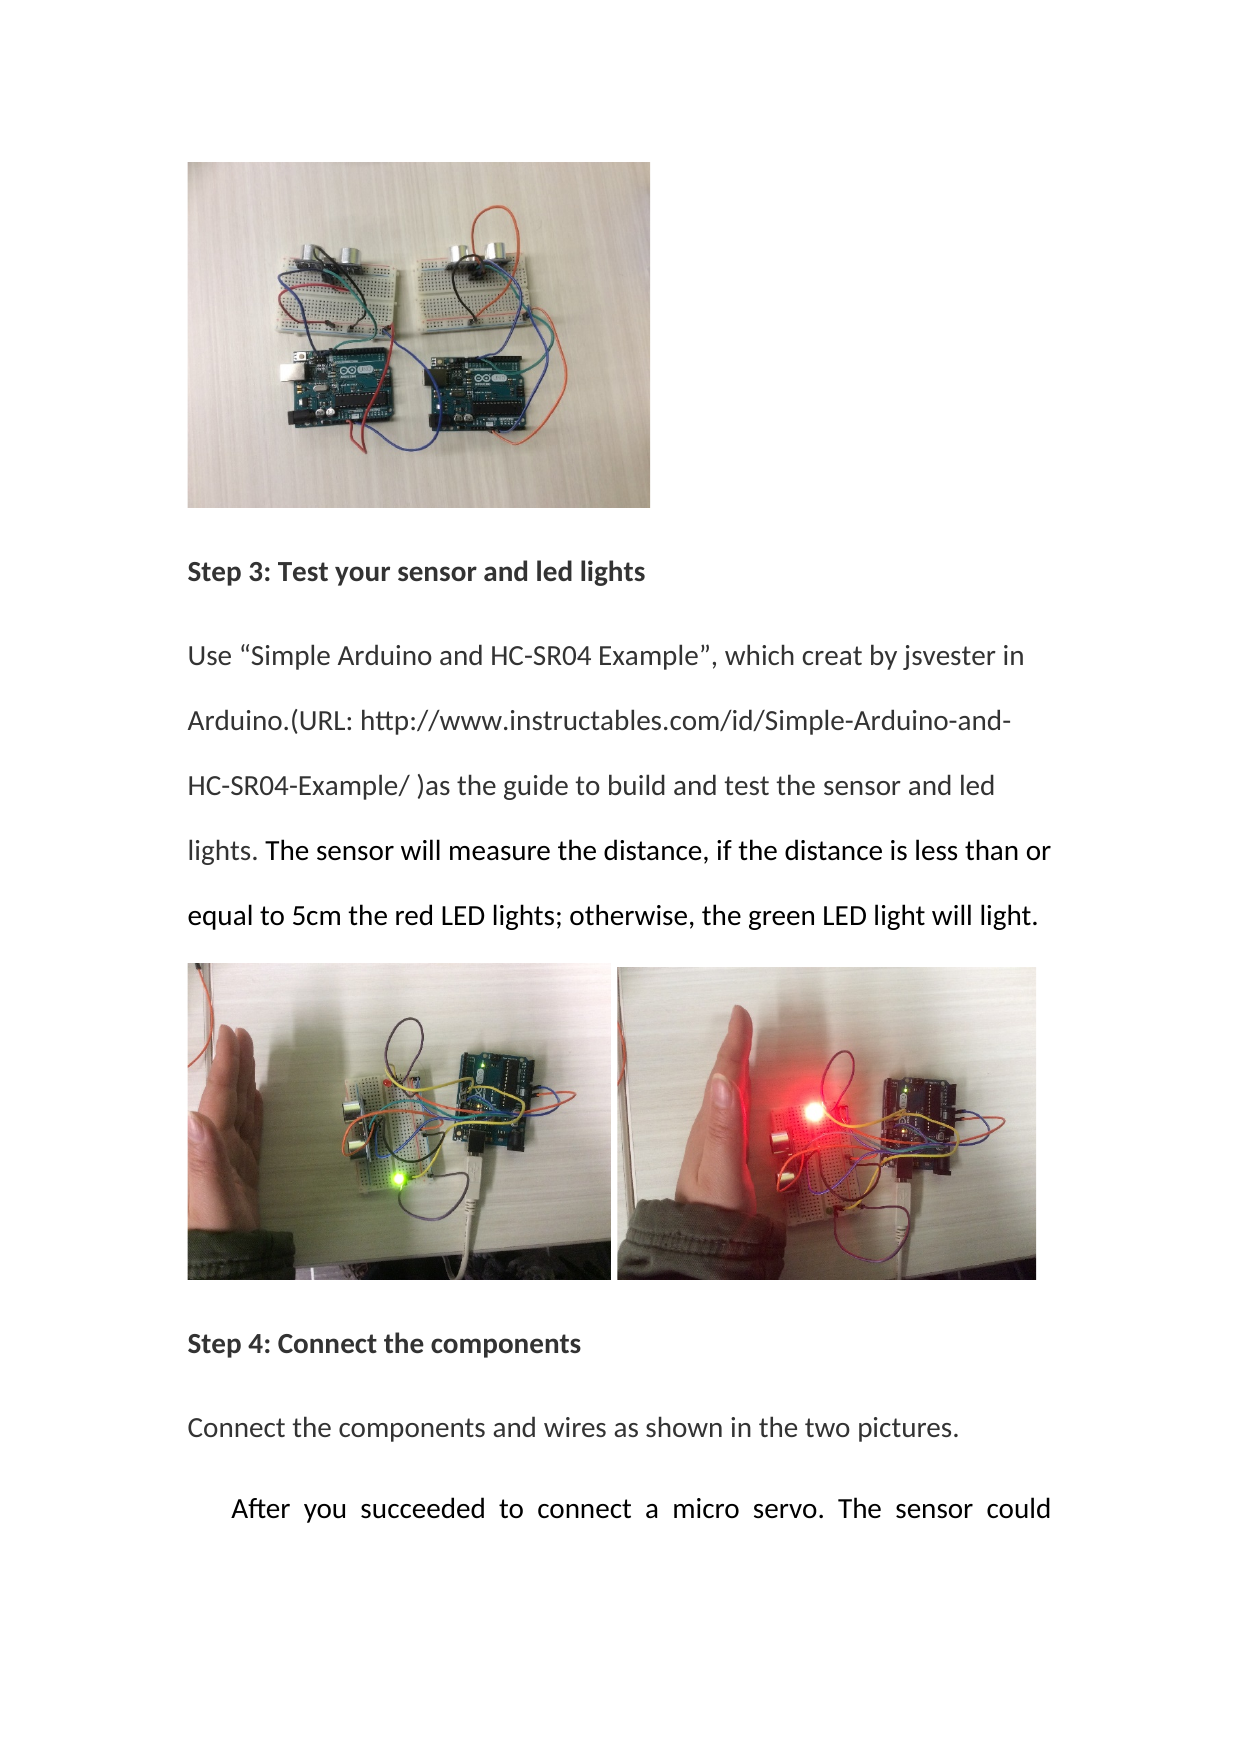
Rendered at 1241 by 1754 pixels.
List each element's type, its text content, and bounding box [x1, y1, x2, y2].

picture [617, 967, 1037, 1280]
picture [187, 963, 611, 1280]
picture [187, 162, 650, 508]
text Use “Simple Arduino and HC-SR04 Example”, which creat by jsvester in Arduino.(URL: http://www.instructables.com/id/Simple-Arduino-and-HC-SR04-Example/ )as the guide to build and test the sensor and led lights. The sensor will measure the distance, if the distance is less than or equal to 5cm the red LED lights; otherwise, the green LED light will light. [187, 622, 1053, 947]
text Step 3: Test your sensor and led lights [187, 538, 1053, 603]
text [187, 1476, 1053, 1541]
subtitle Step 4: Connect the components [187, 1310, 1053, 1375]
text Connect the components and wires as shown in the two pictures. [187, 1394, 1053, 1459]
